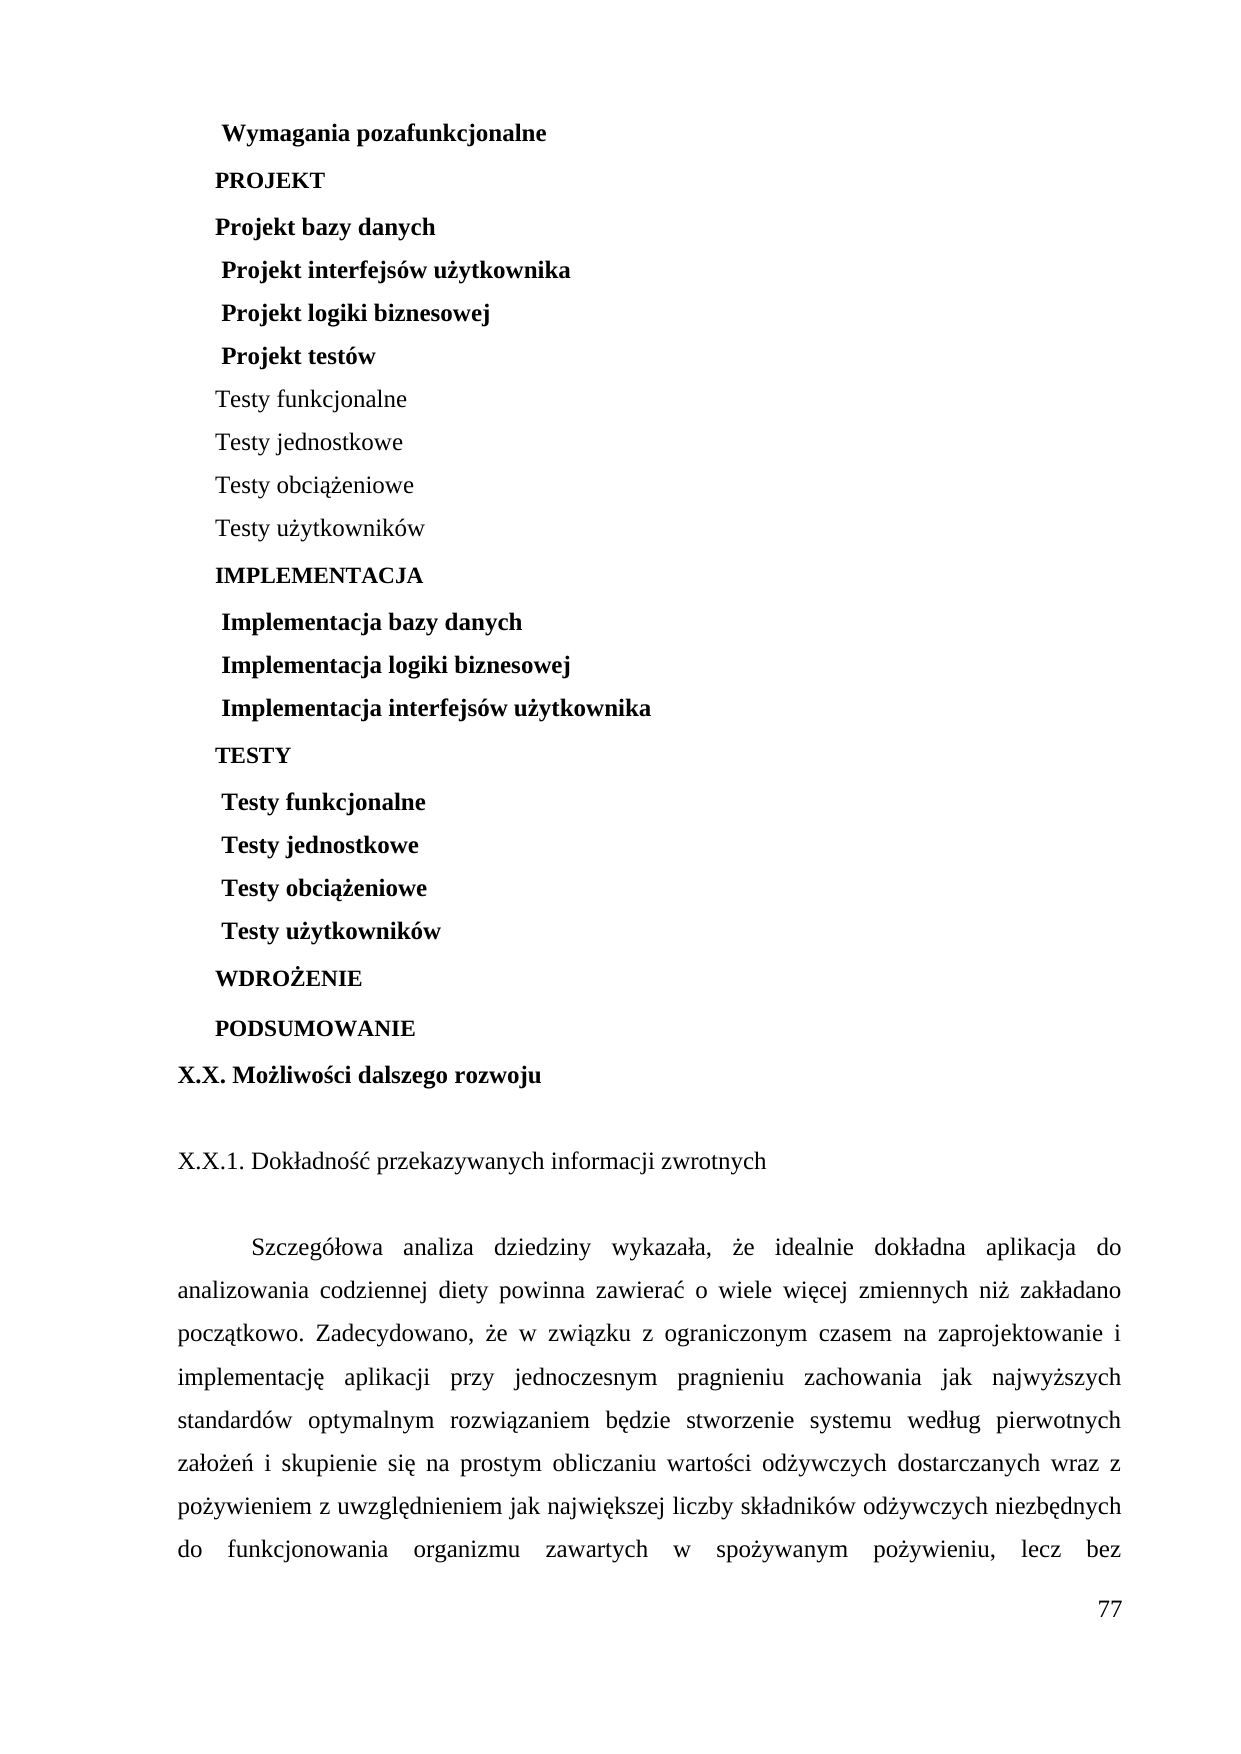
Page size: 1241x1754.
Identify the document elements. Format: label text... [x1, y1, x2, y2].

subtitle projekt [215, 161, 1122, 195]
subtitle Testy jednostkowe [215, 427, 1122, 456]
subtitle testy [215, 736, 1122, 770]
subtitle Testy funkcjonalne [215, 787, 1122, 815]
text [177, 1232, 1122, 1563]
subtitle Testy funkcjonalne [215, 384, 1122, 413]
subtitle X.X. Możliwości dalszego rozwoju [177, 1060, 1122, 1088]
subtitle Implementacja logiki biznesowej [215, 650, 1122, 679]
subtitle wdrożenie [215, 959, 1122, 993]
subtitle Testy obciążeniowe [215, 873, 1122, 902]
subtitle implementacja [215, 557, 1122, 590]
subtitle Testy obciążeniowe [215, 470, 1122, 499]
subtitle Implementacja bazy danych [215, 607, 1122, 636]
subtitle Testy jednostkowe [215, 830, 1122, 858]
subtitle Testy użytkowników [215, 513, 1122, 542]
subtitle Projekt interfejsów użytkownika [215, 255, 1122, 283]
subtitle Projekt testów [215, 341, 1122, 370]
subtitle Testy użytkowników [215, 916, 1122, 945]
subtitle Projekt logiki biznesowej [215, 298, 1122, 327]
subtitle podsumowanie [215, 1009, 1122, 1043]
subtitle Wymagania pozafunkcjonalne [215, 118, 1122, 147]
subtitle Projekt bazy danych [215, 212, 1122, 240]
subtitle X.X.1. Dokładność przekazywanych informacji zwrotnych [177, 1146, 1122, 1175]
subtitle Implementacja interfejsów użytkownika [215, 693, 1122, 722]
